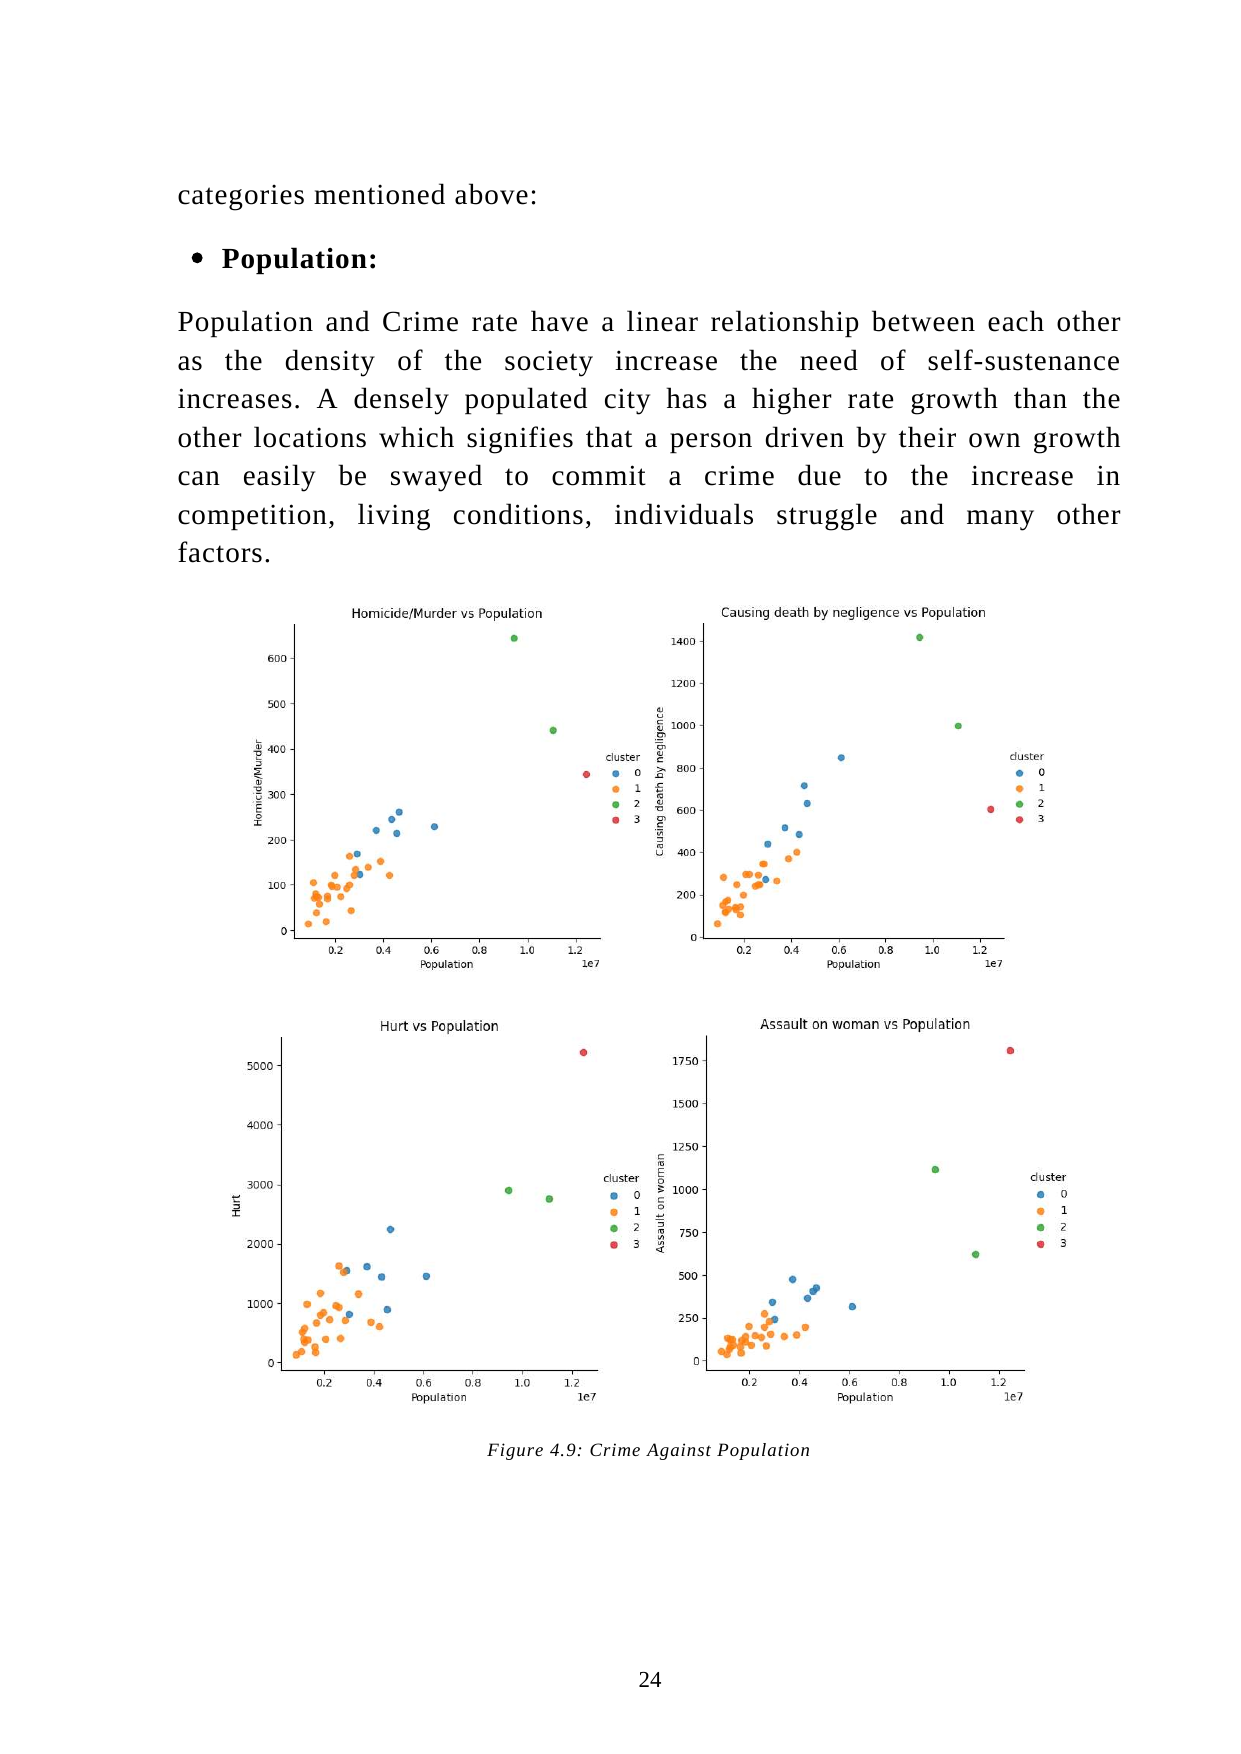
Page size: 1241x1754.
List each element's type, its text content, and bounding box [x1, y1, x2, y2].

text Figure 4.9: Crime Against Population [177, 1439, 1122, 1461]
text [177, 177, 1122, 211]
list Population: [192, 241, 1122, 274]
picture [223, 1010, 1076, 1411]
text Population and Crime rate have a linear relationship between each other as the density of the society increase the need of self-sustenance increases. A densely populated city has a higher rate growth than the other locations which signifies that a person driven by their own growth can easily be swayed to commit a crime due to the increase in competition, living conditions, individuals struggle and many other factors. [177, 304, 1122, 569]
picture [245, 599, 1053, 977]
